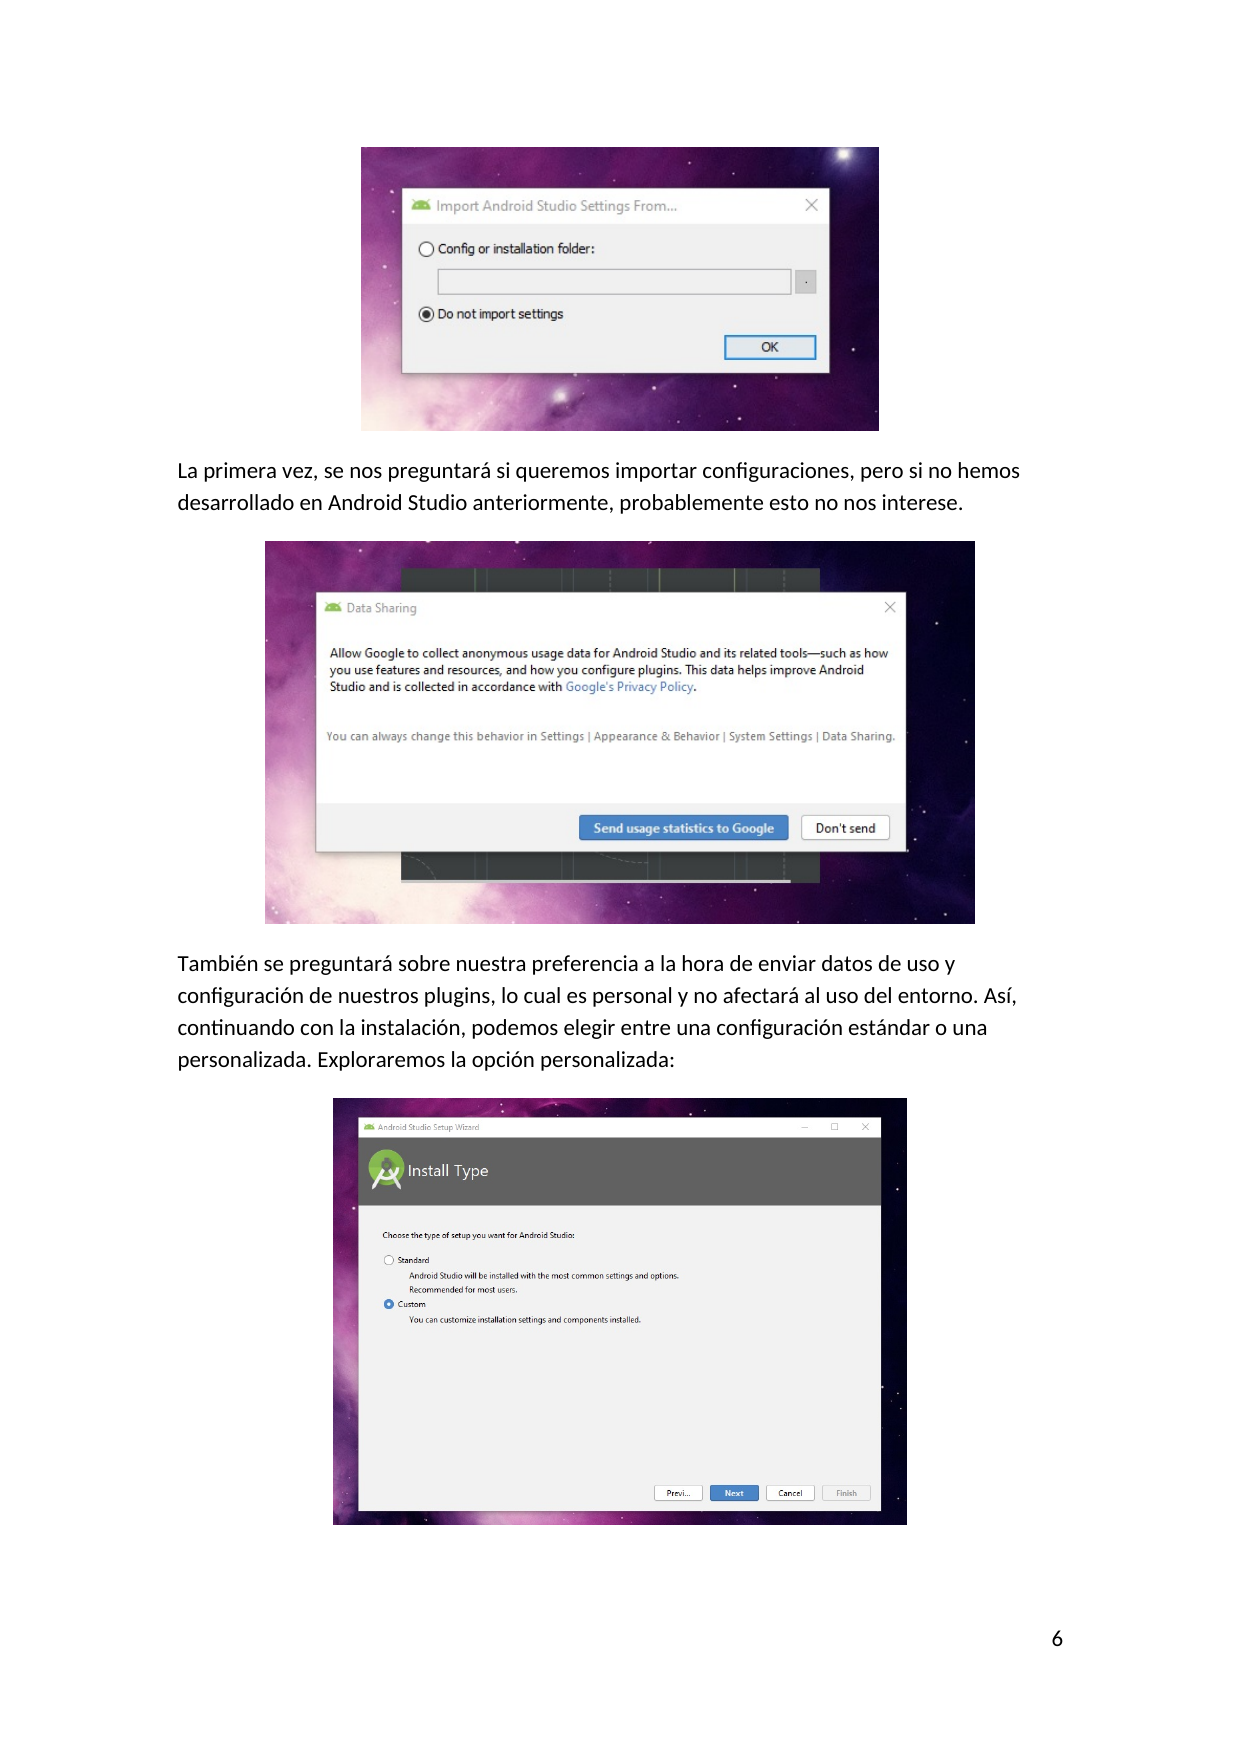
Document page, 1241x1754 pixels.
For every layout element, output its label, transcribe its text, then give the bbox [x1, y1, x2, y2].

text También se preguntará sobre nuestra preferencia a la hora de enviar datos de uso y configuración de nuestros plugins, lo cual es personal y no afectará al uso del entorno. Así, continuando con la instalación, podemos elegir entre una configuración estándar o una personalizada. Exploraremos la opción personalizada: [177, 949, 1063, 1073]
text La primera vez, se nos preguntará si queremos importar configuraciones, pero si no hemos desarrollado en Android Studio anteriormente, probablemente esto no nos interese. [177, 456, 1063, 516]
picture [361, 147, 879, 431]
picture [265, 541, 975, 924]
picture [333, 1098, 907, 1525]
